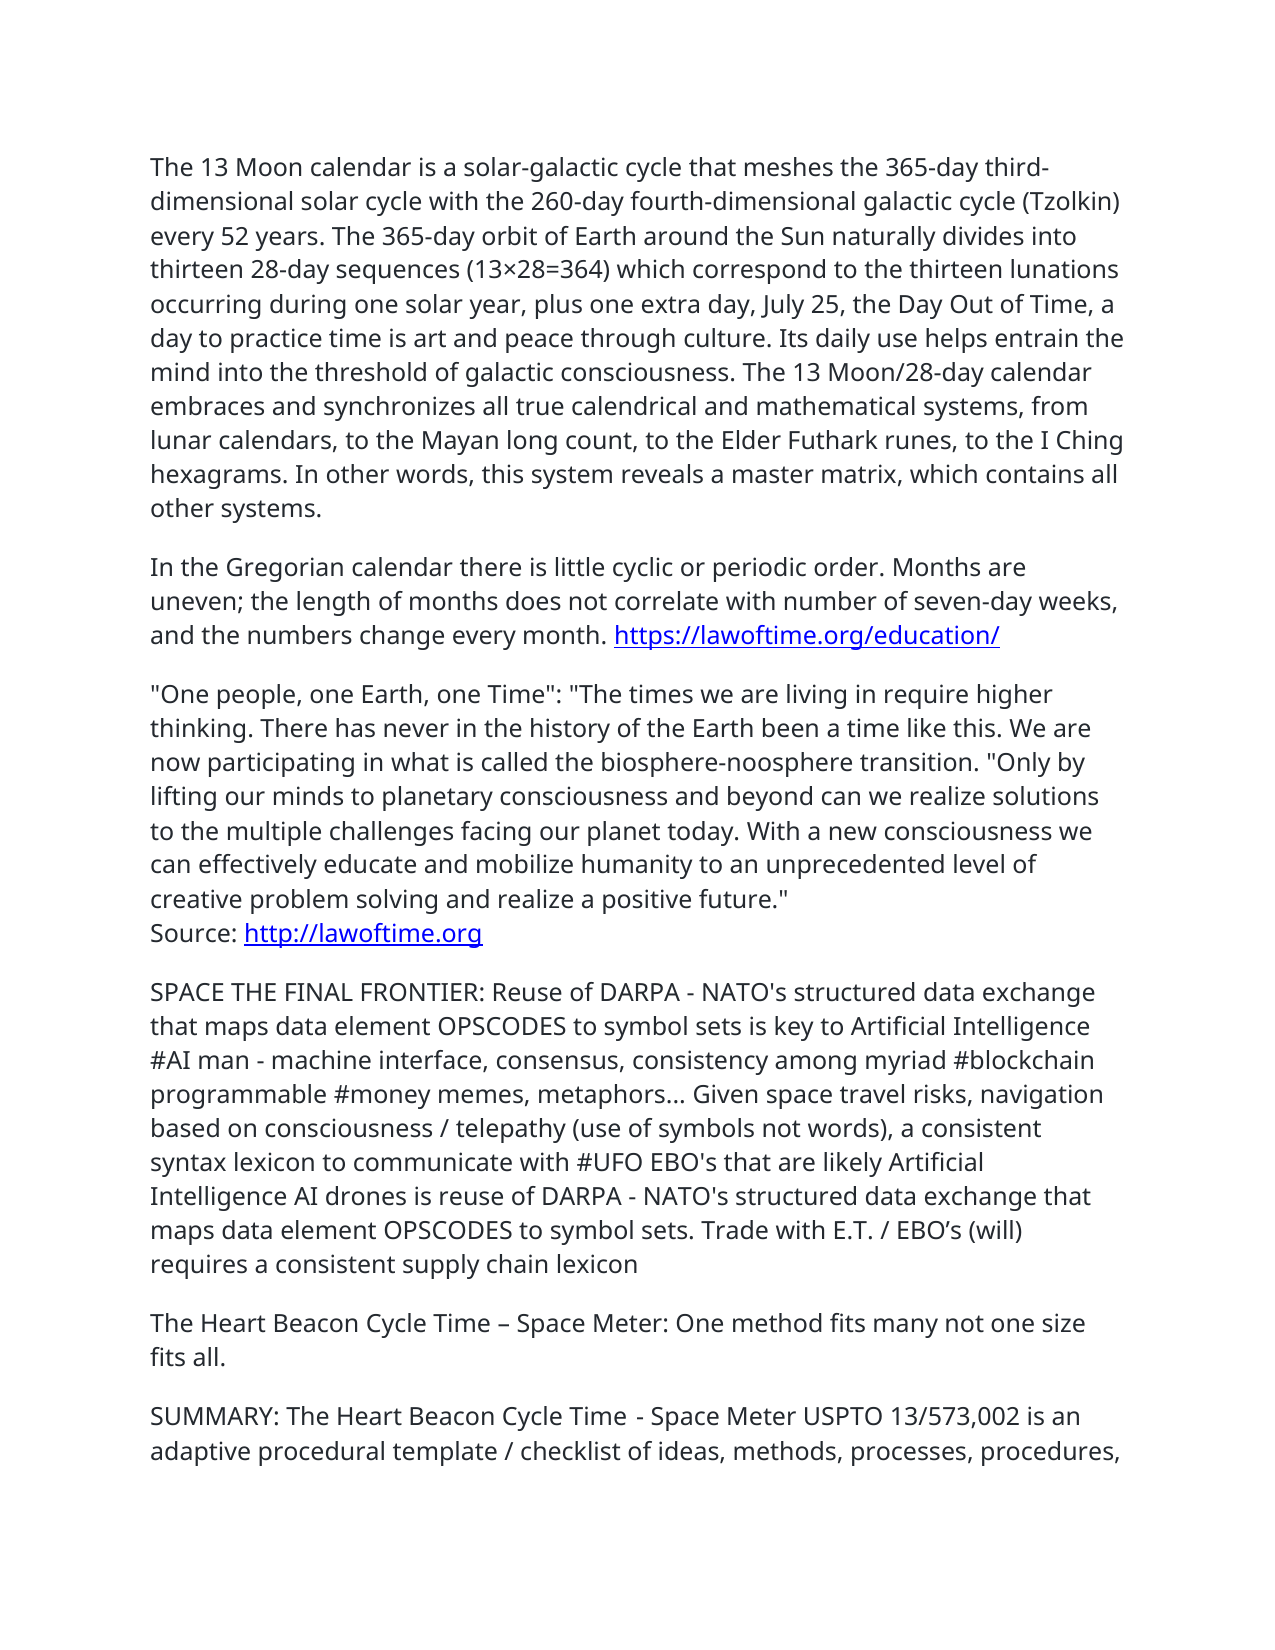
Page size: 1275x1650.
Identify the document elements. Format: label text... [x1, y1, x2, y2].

text In the Gregorian calendar there is little cyclic or periodic order. Months are uneven; the length of months does not correlate with number of seven-day weeks, and the numbers change every month. https://lawoftime.org/education/ [150, 550, 1125, 652]
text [150, 1399, 1125, 1467]
text SPACE THE FINAL FRONTIER: Reuse of DARPA - NATO's structured data exchange that maps data element OPSCODES to symbol sets is key to Artificial Intelligence #AI man - machine interface, consensus, consistency among myriad #blockchain programmable #money memes, metaphors... Given space travel risks, navigation based on consciousness / telepathy (use of symbols not words), a consistent syntax lexicon to communicate with #UFO EBO's that are likely Artificial Intelligence AI drones is reuse of DARPA - NATO's structured data exchange that maps data element OPSCODES to symbol sets. Trade with E.T. / EBO’s (will) requires a consistent supply chain lexicon [150, 974, 1125, 1281]
text The Heart Beacon Cycle Time – Space Meter: One method fits many not one size fits all. [150, 1306, 1125, 1374]
text "One people, one Earth, one Time": "The times we are living in require higher thinking. There has never in the history of the Earth been a time like this. We are now participating in what is called the biosphere-noosphere transition. "Only by lifting our minds to planetary consciousness and beyond can we realize solutions to the multiple challenges facing our planet today. With a new consciousness we can effectively educate and mobilize humanity to an unprecedented level of creative problem solving and realize a positive future." Source: http://lawoftime.org [150, 677, 1125, 949]
text The 13 Moon calendar is a solar-galactic cycle that meshes the 365-day third-dimensional solar cycle with the 260-day fourth-dimensional galactic cycle (Tzolkin) every 52 years. The 365-day orbit of Earth around the Sun naturally divides into thirteen 28-day sequences (13×28=364) which correspond to the thirteen lunations occurring during one solar year, plus one extra day, July 25, the Day Out of Time, a day to practice time is art and peace through culture. Its daily use helps entrain the mind into the threshold of galactic consciousness. The 13 Moon/28-day calendar embraces and synchronizes all true calendrical and mathematical systems, from lunar calendars, to the Mayan long count, to the Elder Futhark runes, to the I Ching hexagrams. In other words, this system reveals a master matrix, which contains all other systems. [150, 150, 1125, 525]
